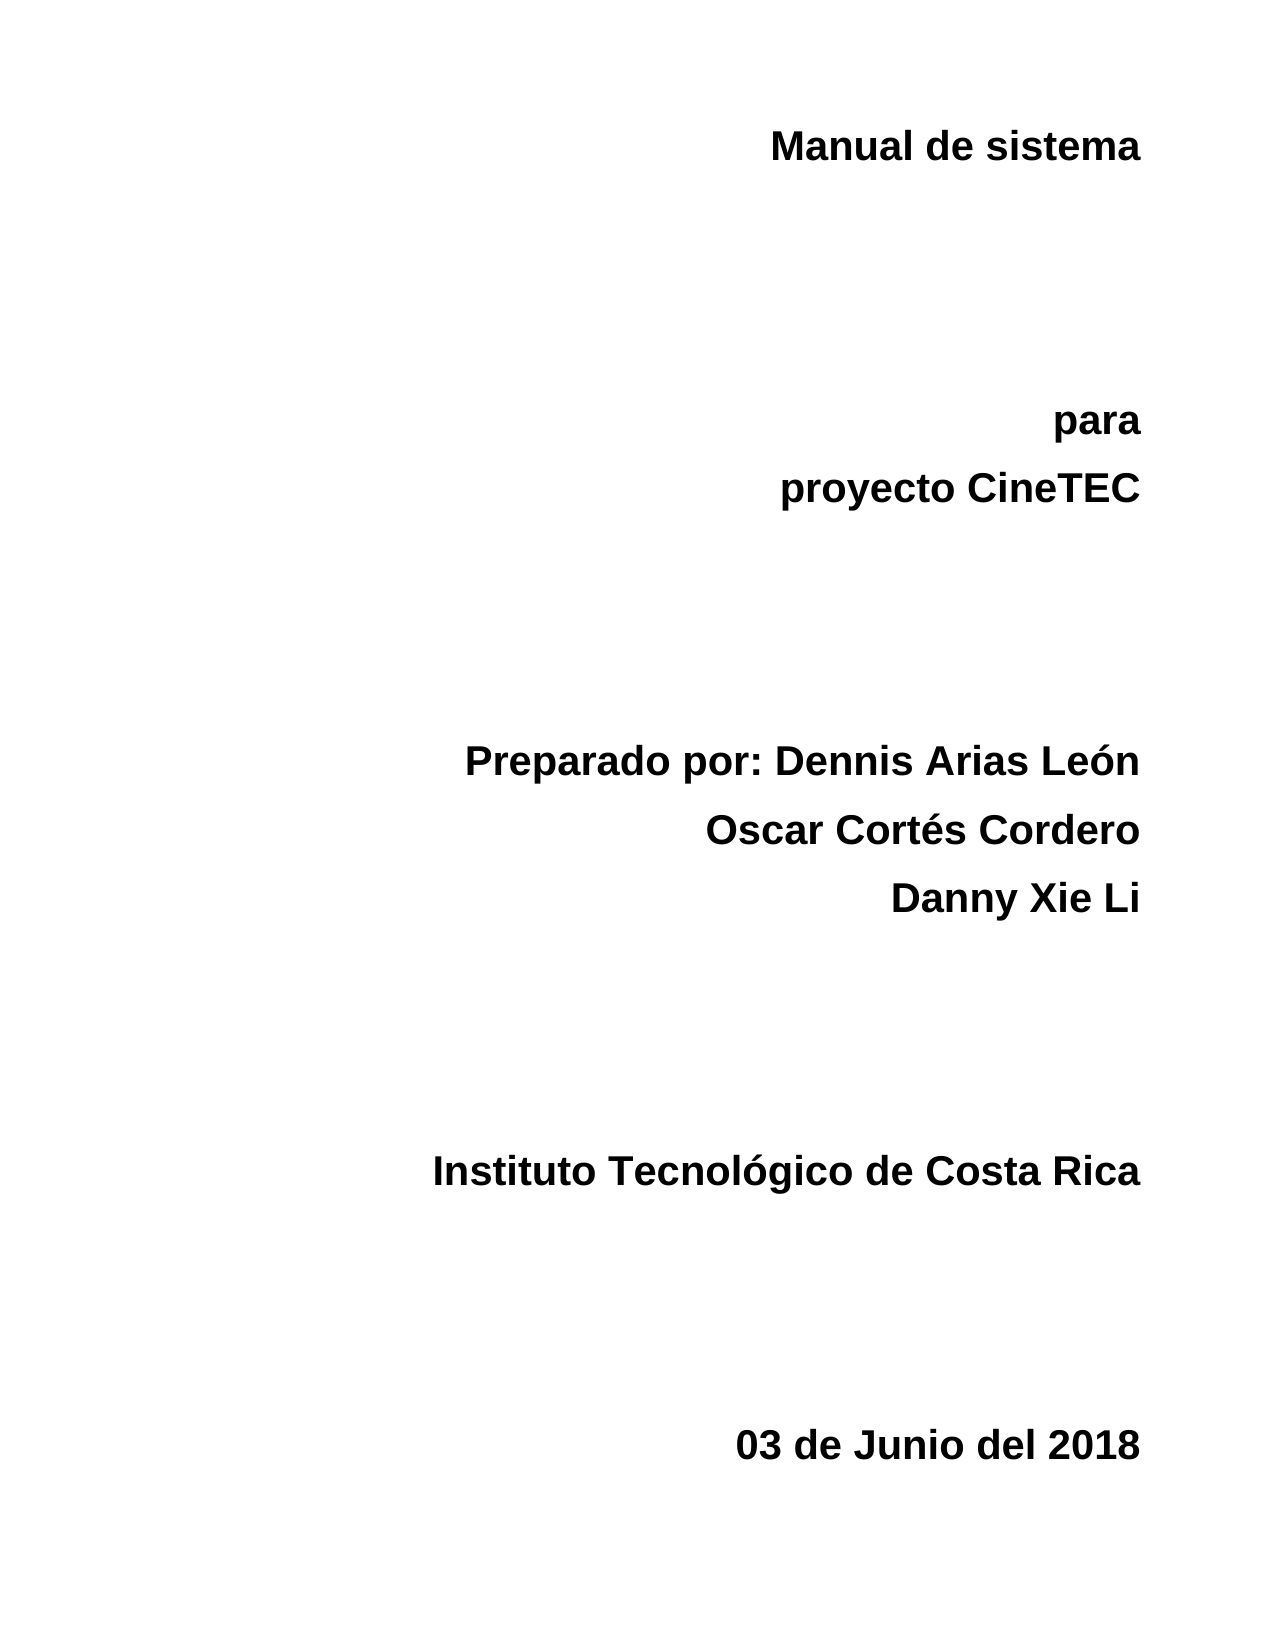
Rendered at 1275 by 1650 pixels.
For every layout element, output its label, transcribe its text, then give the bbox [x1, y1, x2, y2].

text Danny Xie Li [150, 873, 1141, 921]
text 03 de Junio del 2018 [150, 1420, 1141, 1468]
text para [150, 395, 1141, 443]
text Manual de sistema [150, 122, 1141, 170]
text Instituto Tecnológico de Costa Rica [150, 1147, 1141, 1195]
text proyecto CineTEC [150, 463, 1141, 511]
text Oscar Cortés Cordero [150, 805, 1141, 853]
text Preparado por: Dennis Arias León [150, 737, 1141, 785]
